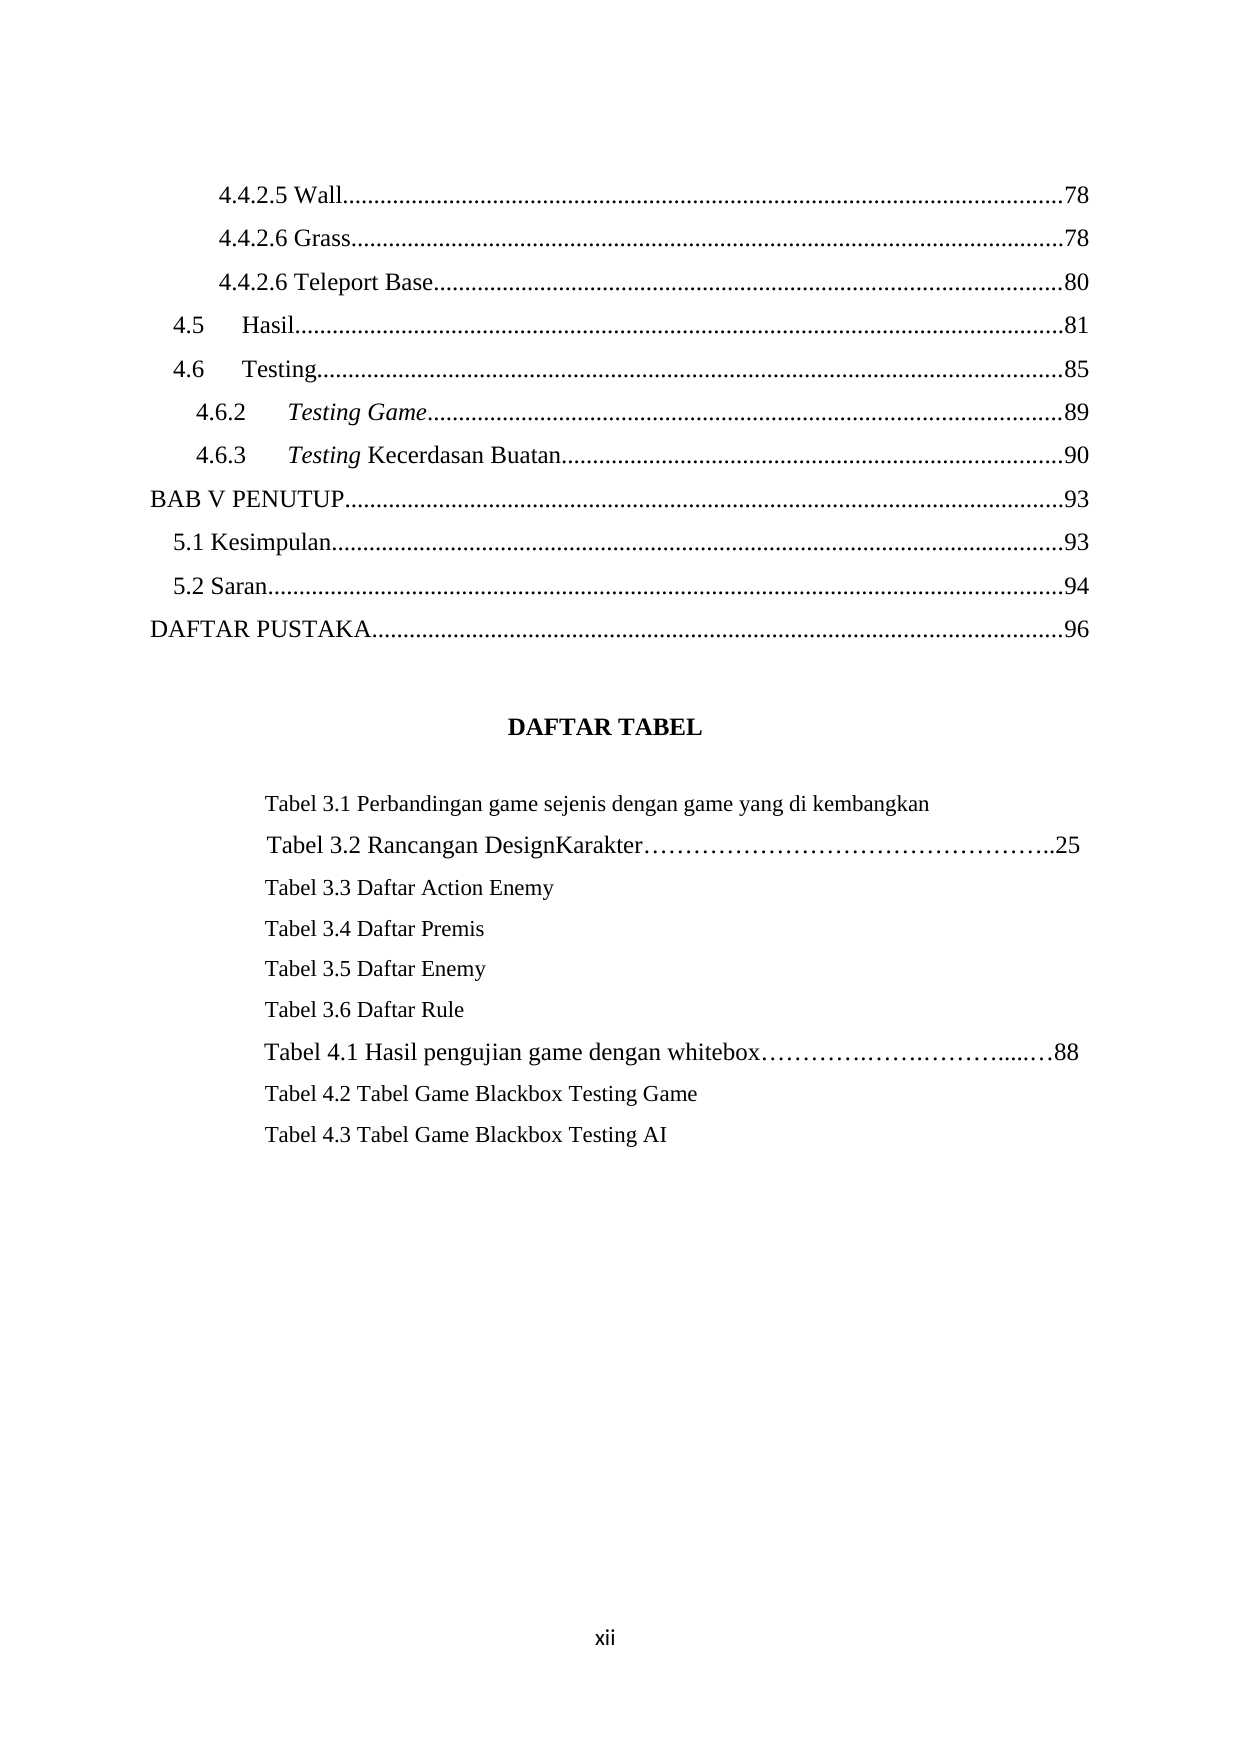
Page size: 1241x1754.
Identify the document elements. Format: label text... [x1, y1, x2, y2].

text Tabel 3.6 Daftar Rule…………………………………………………………………...30 [264, 996, 1177, 1022]
text DAFTAR TABEL [150, 712, 1060, 740]
text BAB V PENUTUP 93 [150, 484, 1060, 513]
text 4.6.2 Testing Game 89 [196, 397, 1060, 426]
text Tabel 4.1 Hasil pengujian game dengan whitebox………….…….……….....…88 [150, 1037, 1171, 1065]
text Tabel 4.2 Tabel Game Blackbox Testing Game………………………………………..89 [264, 1080, 1177, 1106]
text Tabel 3.1 Perbandingan game sejenis dengan game yang di kembangkan………….....19 [264, 790, 1177, 816]
text Tabel 3.2 Rancangan DesignKarakter…………………………………………..25 [150, 831, 1171, 859]
text 4.4.2.6 Teleport Base 80 [219, 267, 1060, 296]
text 4.5 Hasil 81 [173, 310, 1060, 339]
text Tabel 4.3 Tabel Game Blackbox Testing AI……………………………………………90 [264, 1121, 1177, 1147]
text Tabel 3.3 Daftar Action Enemy………………………………………………………...28 [264, 874, 1177, 900]
text Tabel 3.4 Daftar Premis………………………………………………………………...28 [264, 915, 1177, 941]
text 5.1 Kesimpulan 93 [173, 527, 1060, 556]
text 5.2 Saran 94 [173, 571, 1060, 600]
text 4.6 Testing 85 [173, 354, 1060, 382]
text 4.6.3 Testing Kecerdasan Buatan 90 [196, 441, 1060, 469]
text Tabel 3.5 Daftar Enemy………………………………………………………………...29 [264, 955, 1177, 982]
text 4.4.2.6 Grass 78 [219, 223, 1060, 252]
text 4.4.2.5 Wall 78 [219, 180, 1060, 209]
text DAFTAR PUSTAKA 96 [150, 614, 1060, 643]
